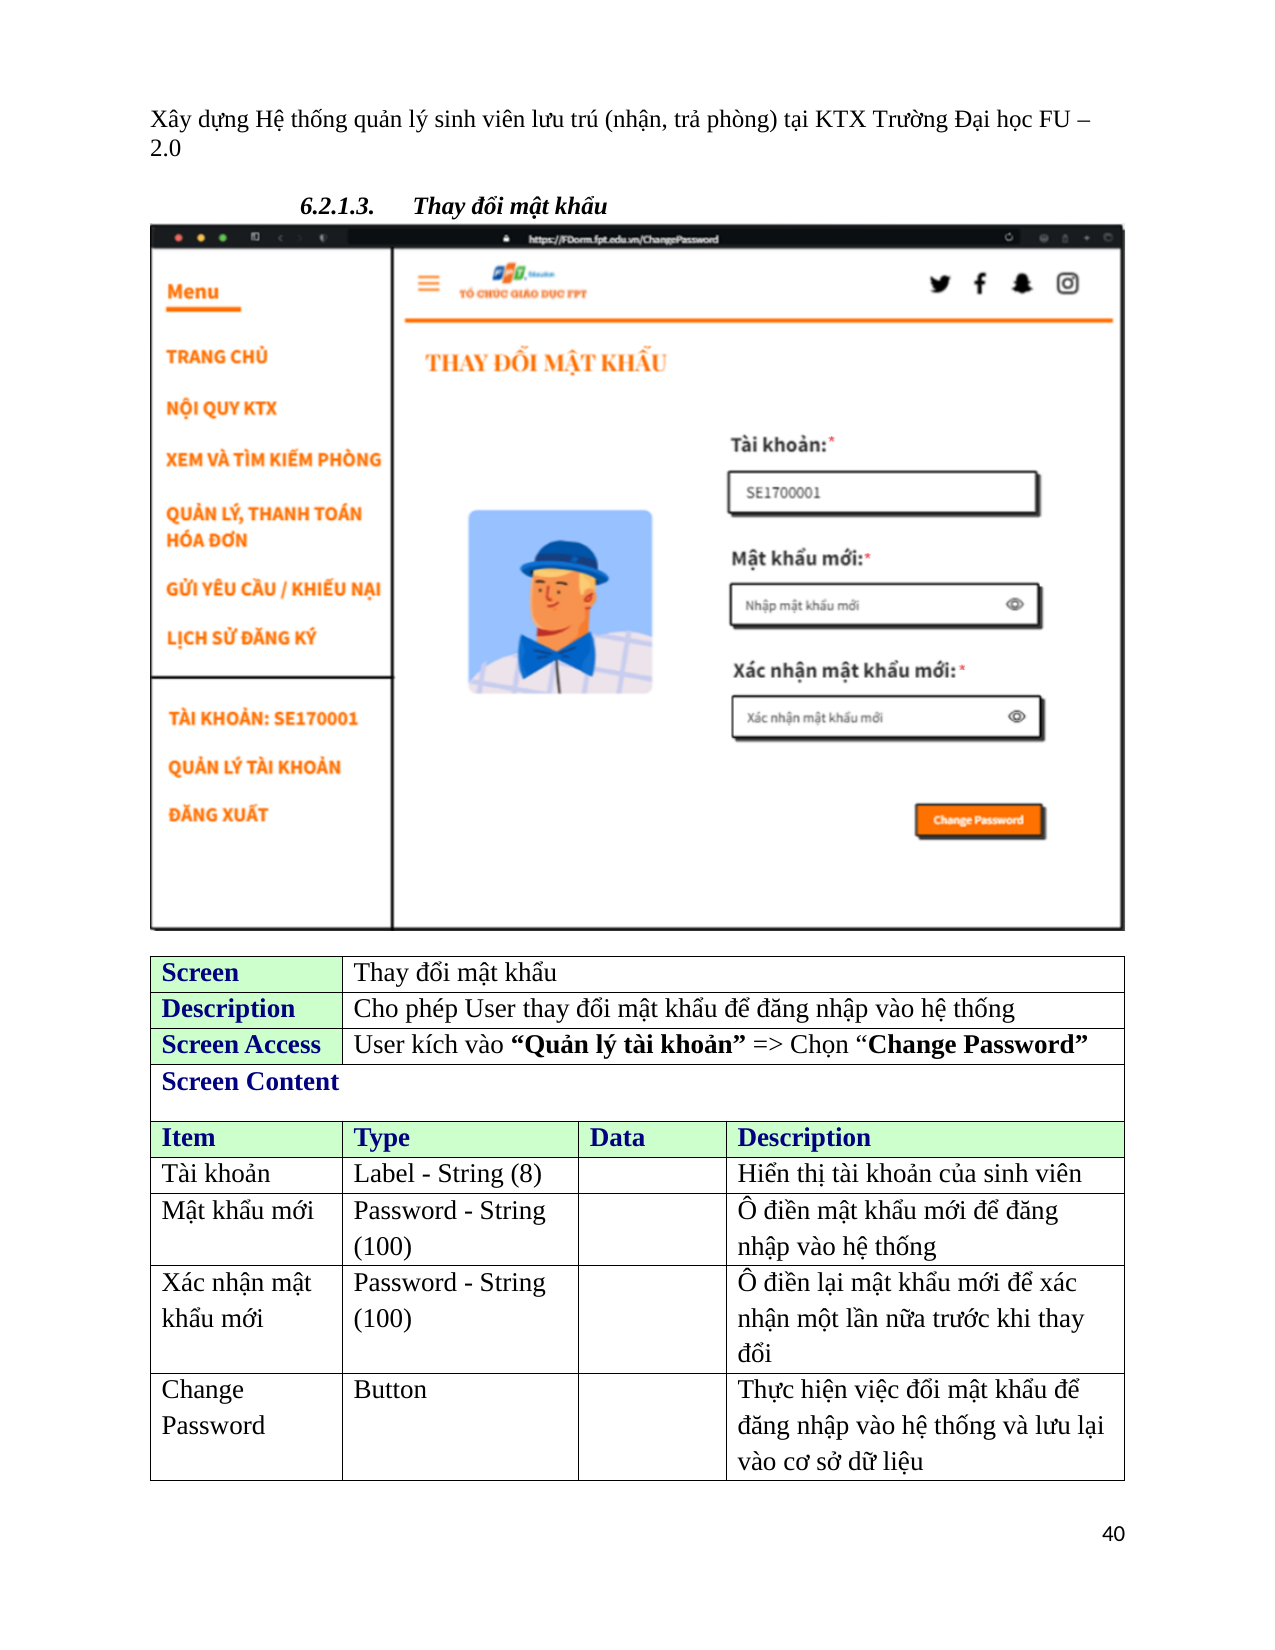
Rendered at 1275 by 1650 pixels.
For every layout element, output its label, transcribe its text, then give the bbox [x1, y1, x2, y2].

table_cell Hiển thị tài khoản của sinh viên [727, 1158, 1124, 1193]
table_header Screen [151, 957, 342, 992]
table_cell Change Password [151, 1374, 342, 1480]
table_cell Cho phép User thay đổi mật khẩu để đăng nhập vào hệ thống [343, 993, 1124, 1028]
table_cell Tài khoản [151, 1158, 342, 1193]
table_cell Data [579, 1122, 726, 1157]
table_cell Description [151, 993, 342, 1028]
table_cell Screen Access [151, 1029, 342, 1064]
table_cell [579, 1158, 726, 1193]
table_cell Screen Content [151, 1065, 1124, 1121]
table_cell [579, 1194, 726, 1265]
table_cell Ô điền mật khẩu mới để đăng nhập vào hệ thống [727, 1194, 1124, 1265]
table_cell [579, 1374, 726, 1480]
picture [150, 223, 1125, 931]
table_cell Mật khẩu mới [151, 1194, 342, 1265]
table_cell Xác nhận mật khẩu mới [151, 1266, 342, 1373]
text Thay đổi mật khẩu [300, 191, 1125, 219]
table_cell User kích vào “Quản lý tài khoản” => Chọn “Change Password” [343, 1029, 1124, 1064]
table_cell Password - String (100) [343, 1266, 578, 1373]
table_cell Button [343, 1374, 578, 1480]
table_cell Description [727, 1122, 1124, 1157]
table_cell [579, 1266, 726, 1373]
table_cell Ô điền lại mật khẩu mới để xác nhận một lần nữa trước khi thay đổi [727, 1266, 1124, 1373]
table_cell Type [343, 1122, 578, 1157]
table_cell Item [151, 1122, 342, 1157]
table_cell Thực hiện việc đổi mật khẩu để đăng nhập vào hệ thống và lưu lại vào cơ sở dữ liệu [727, 1374, 1124, 1480]
table_header Thay đổi mật khẩu [343, 957, 1124, 992]
table_cell Password - String (100) [343, 1194, 578, 1265]
table_cell Label - String (8) [343, 1158, 578, 1193]
